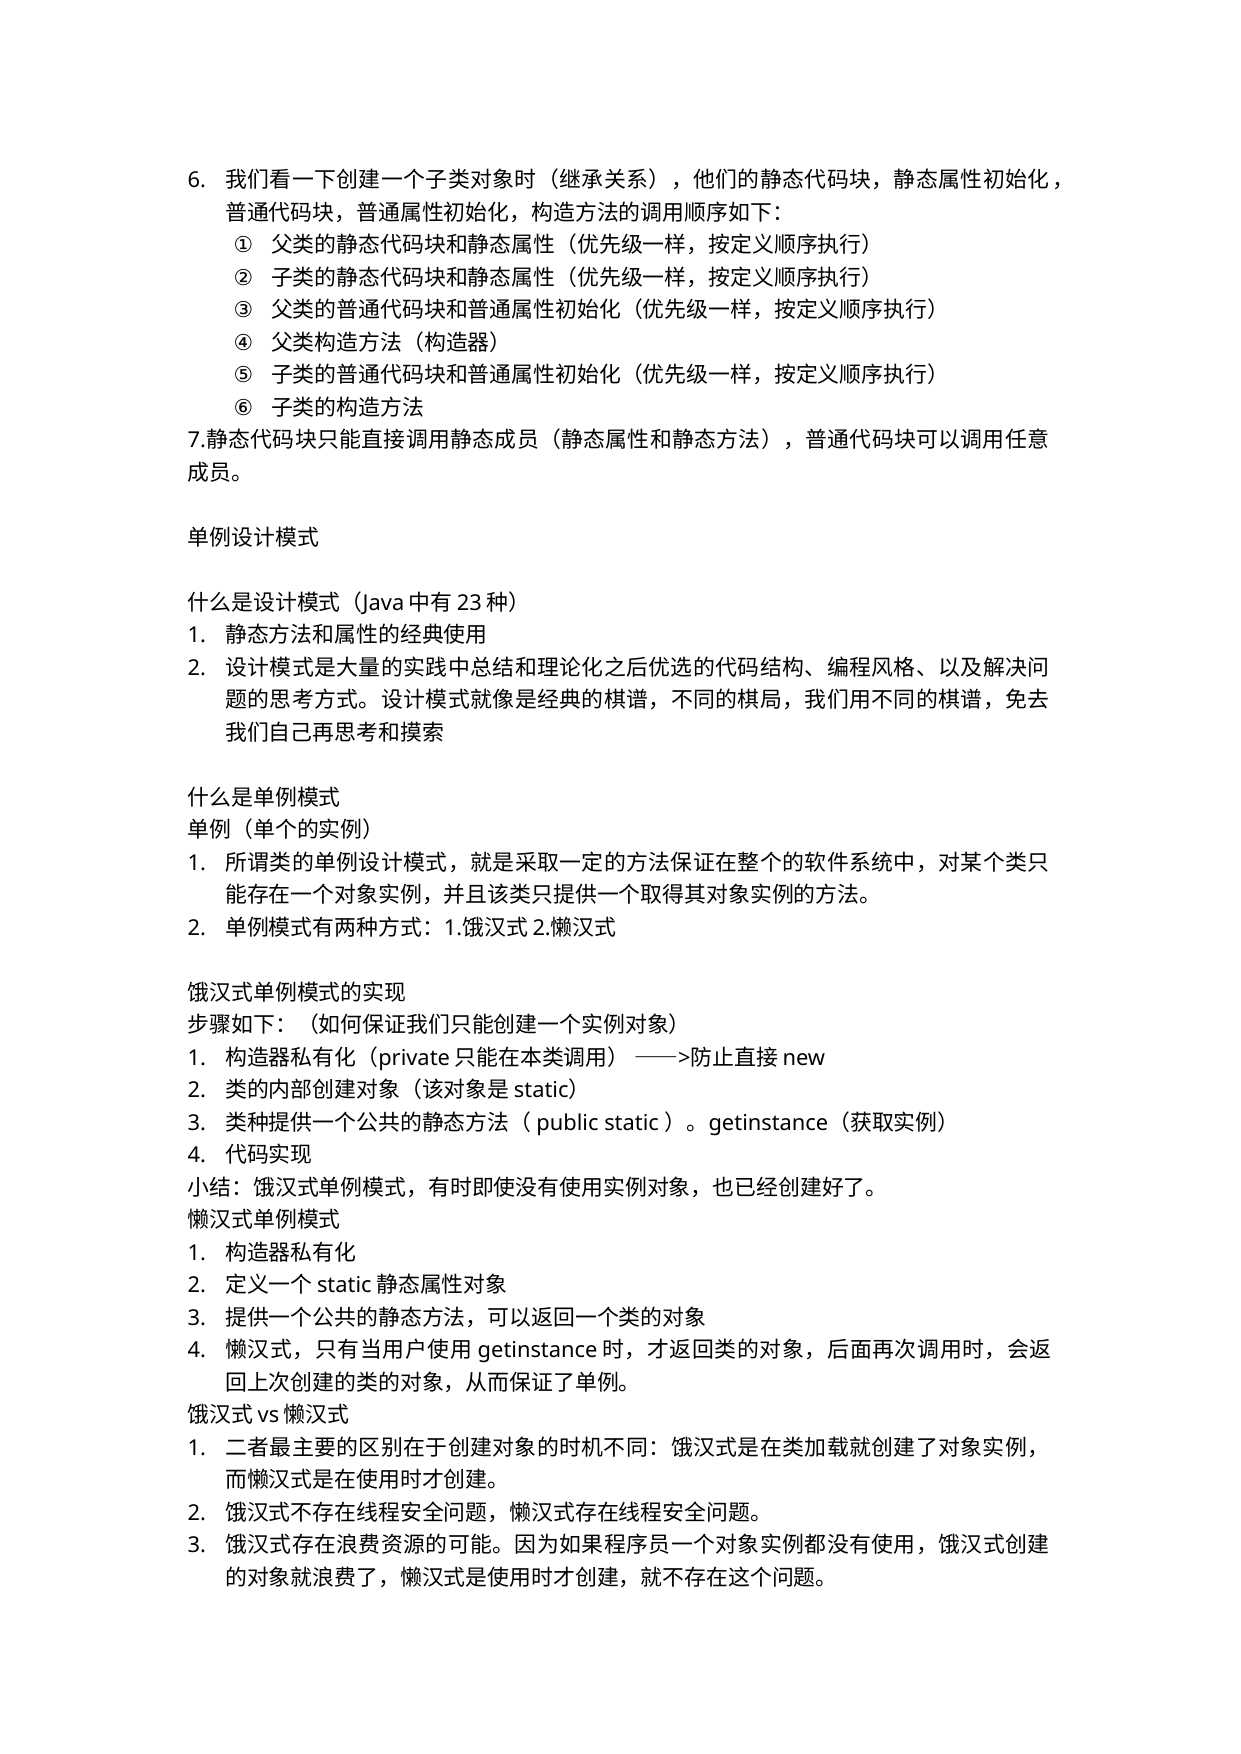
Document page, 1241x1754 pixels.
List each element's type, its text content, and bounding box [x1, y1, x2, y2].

list 所谓类的单例设计模式，就是采取一定的方法保证在整个的软件系统中，对某个类只能存在一个对象实例，并且该类只提供一个取得其对象实例的方法。 [187, 844, 1053, 909]
list 类的内部创建对象（该对象是static） [187, 1072, 1053, 1104]
text 什么是设计模式（Java中有23种） [187, 584, 1053, 617]
list 子类的普通代码块和普通属性初始化（优先级一样，按定义顺序执行） [233, 357, 1053, 389]
list 定义一个static静态属性对象 [187, 1267, 1053, 1299]
list 构造器私有化（private只能在本类调用） ——>防止直接new [187, 1039, 1053, 1072]
list 懒汉式，只有当用户使用getinstance时，才返回类的对象，后面再次调用时，会返回上次创建的类的对象，从而保证了单例。 [187, 1332, 1053, 1397]
list 子类的静态代码块和静态属性（优先级一样，按定义顺序执行） [233, 259, 1053, 292]
list 设计模式是大量的实践中总结和理论化之后优选的代码结构、编程风格、以及解决问题的思考方式。设计模式就像是经典的棋谱，不同的棋局，我们用不同的棋谱，免去我们自己再思考和摸索 [187, 649, 1053, 747]
list 静态方法和属性的经典使用 [187, 617, 1053, 649]
list 父类的普通代码块和普通属性初始化（优先级一样，按定义顺序执行） [233, 292, 1053, 324]
list 单例模式有两种方式：1.饿汉式2.懒汉式 [187, 909, 1053, 942]
text 7.静态代码块只能直接调用静态成员（静态属性和静态方法），普通代码块可以调用任意成员。 [187, 422, 1053, 487]
text 饿汉式单例模式的实现 [187, 974, 1053, 1007]
text 单例（单个的实例） [187, 812, 1053, 844]
text 饿汉式vs懒汉式 [187, 1397, 1053, 1429]
list 构造器私有化 [187, 1234, 1053, 1267]
list 我们看一下创建一个子类对象时（继承关系），他们的静态代码块，静态属性初始化，普通代码块，普通属性初始化，构造方法的调用顺序如下： [187, 162, 1053, 227]
list 类种提供一个公共的静态方法（ public static ）。getinstance（获取实例） [187, 1104, 1053, 1137]
list 父类构造方法（构造器） [233, 324, 1053, 357]
list 饿汉式不存在线程安全问题，懒汉式存在线程安全问题。 [187, 1494, 1053, 1527]
list 饿汉式存在浪费资源的可能。因为如果程序员一个对象实例都没有使用，饿汉式创建的对象就浪费了，懒汉式是使用时才创建，就不存在这个问题。 [187, 1527, 1053, 1592]
list 代码实现 [187, 1137, 1053, 1169]
list 提供一个公共的静态方法，可以返回一个类的对象 [187, 1299, 1053, 1332]
list 子类的构造方法 [233, 389, 1053, 422]
text 单例设计模式 [187, 519, 1053, 552]
text 什么是单例模式 [187, 779, 1053, 812]
text 步骤如下：（如何保证我们只能创建一个实例对象） [187, 1007, 1053, 1039]
text 懒汉式单例模式 [187, 1202, 1053, 1234]
text 小结：饿汉式单例模式，有时即使没有使用实例对象，也已经创建好了。 [187, 1169, 1053, 1202]
list 父类的静态代码块和静态属性（优先级一样，按定义顺序执行） [233, 227, 1053, 259]
list 二者最主要的区别在于创建对象的时机不同：饿汉式是在类加载就创建了对象实例，而懒汉式是在使用时才创建。 [187, 1429, 1053, 1494]
